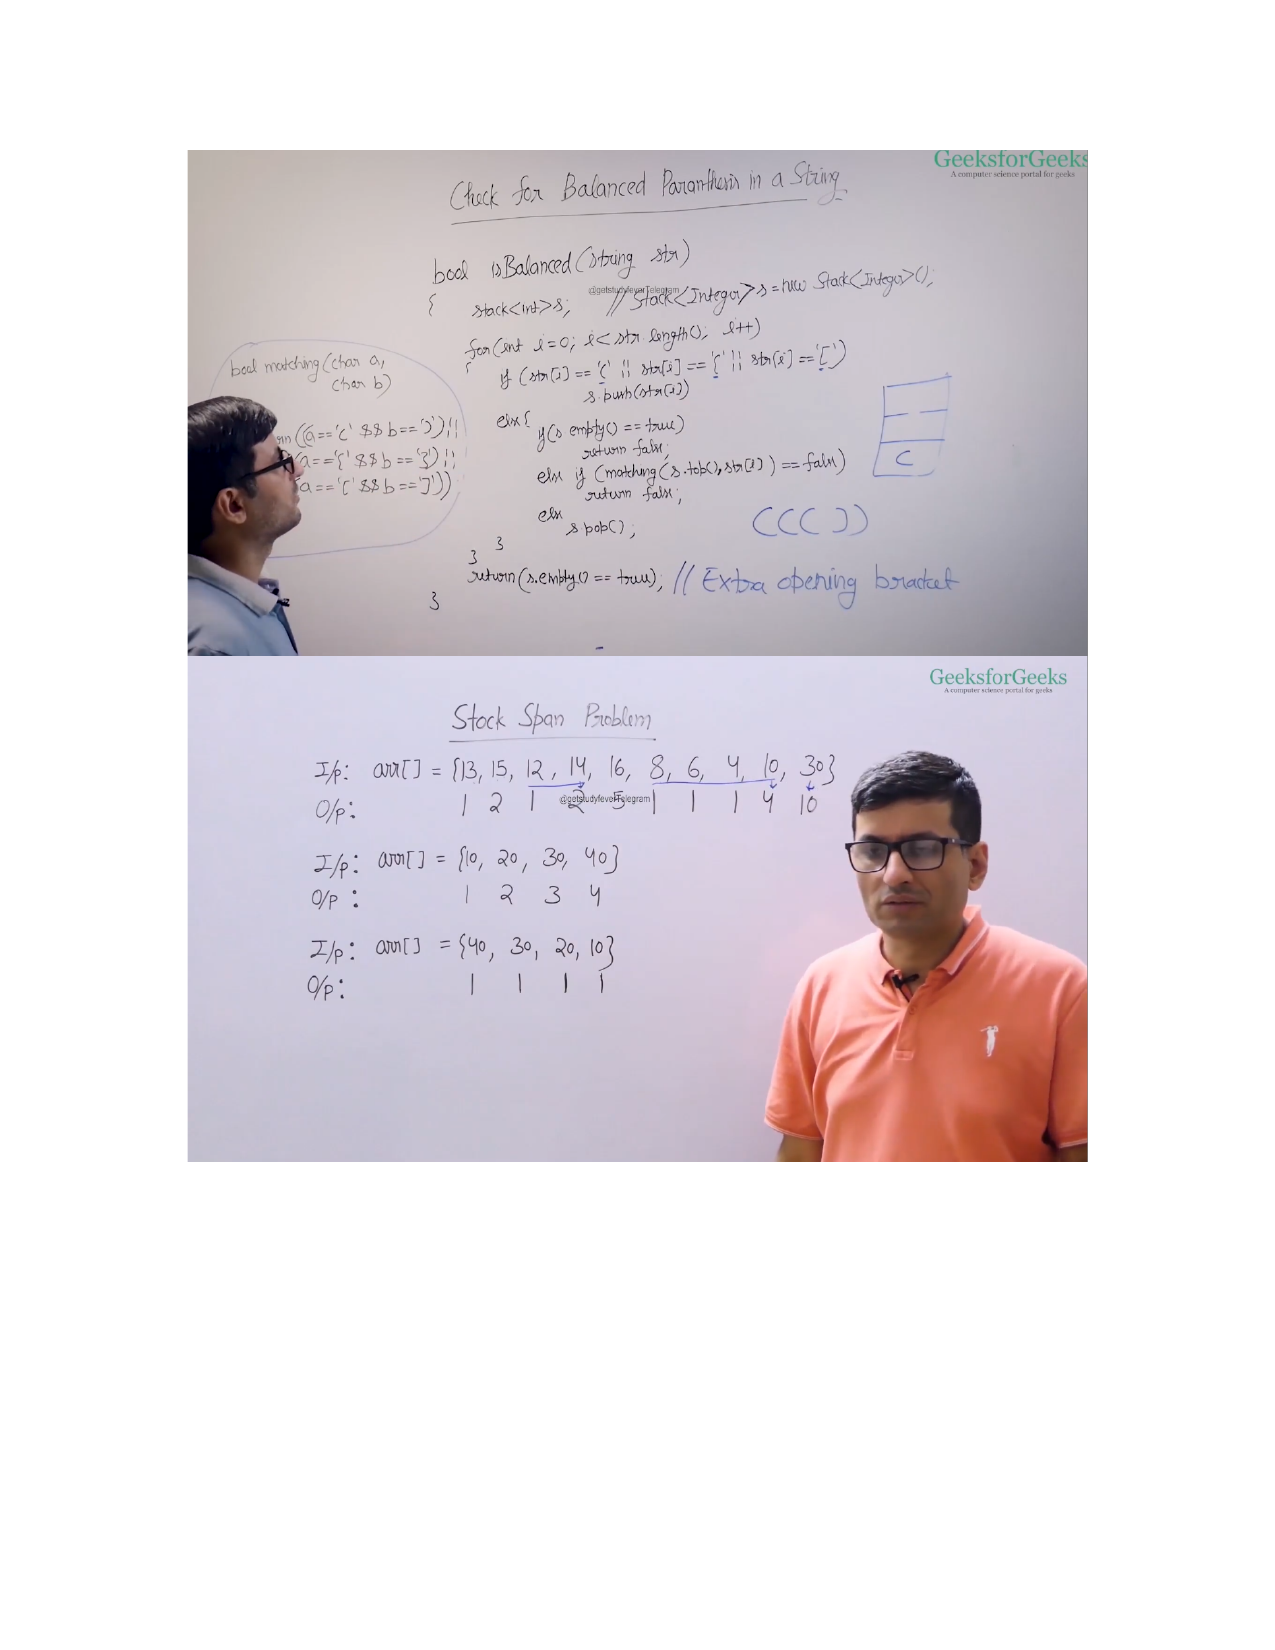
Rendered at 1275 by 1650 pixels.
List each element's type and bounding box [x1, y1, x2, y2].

picture [187, 150, 1088, 1162]
